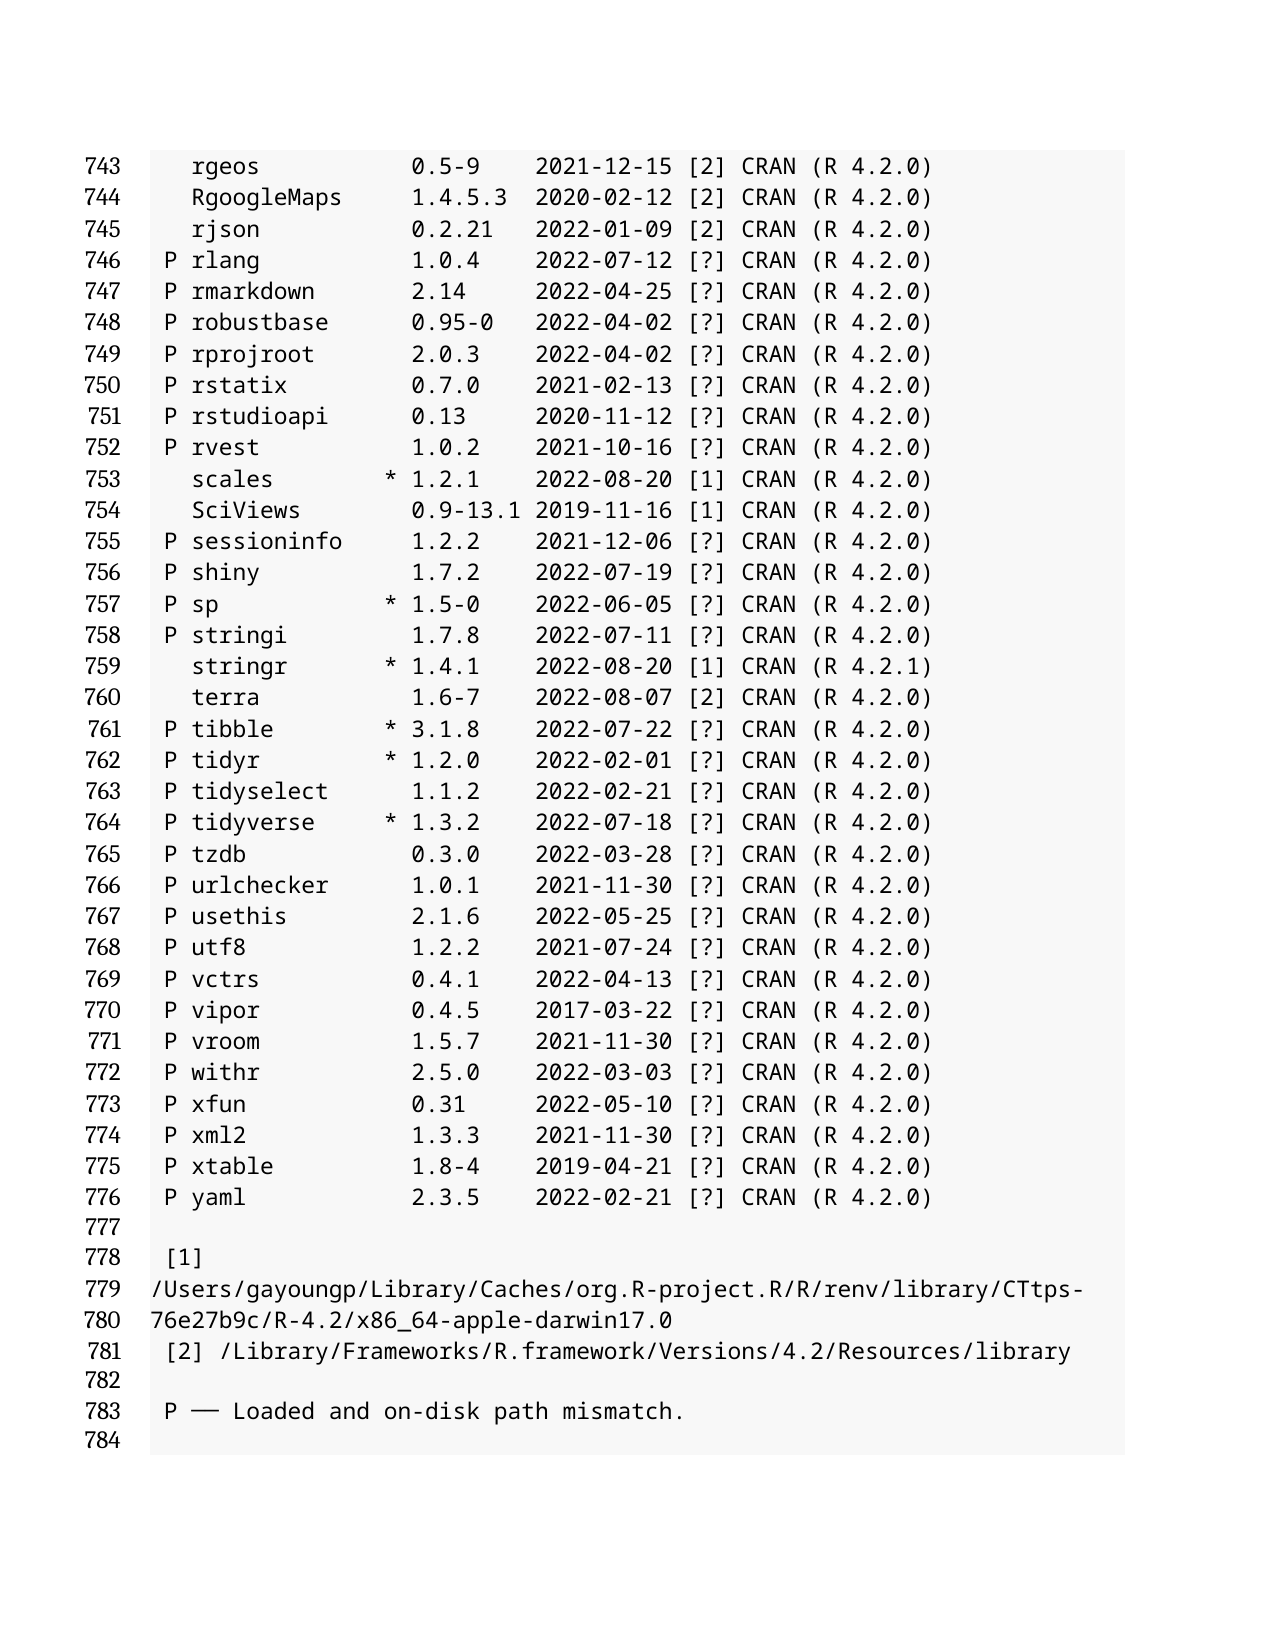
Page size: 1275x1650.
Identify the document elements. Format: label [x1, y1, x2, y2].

text [150, 150, 1125, 1455]
